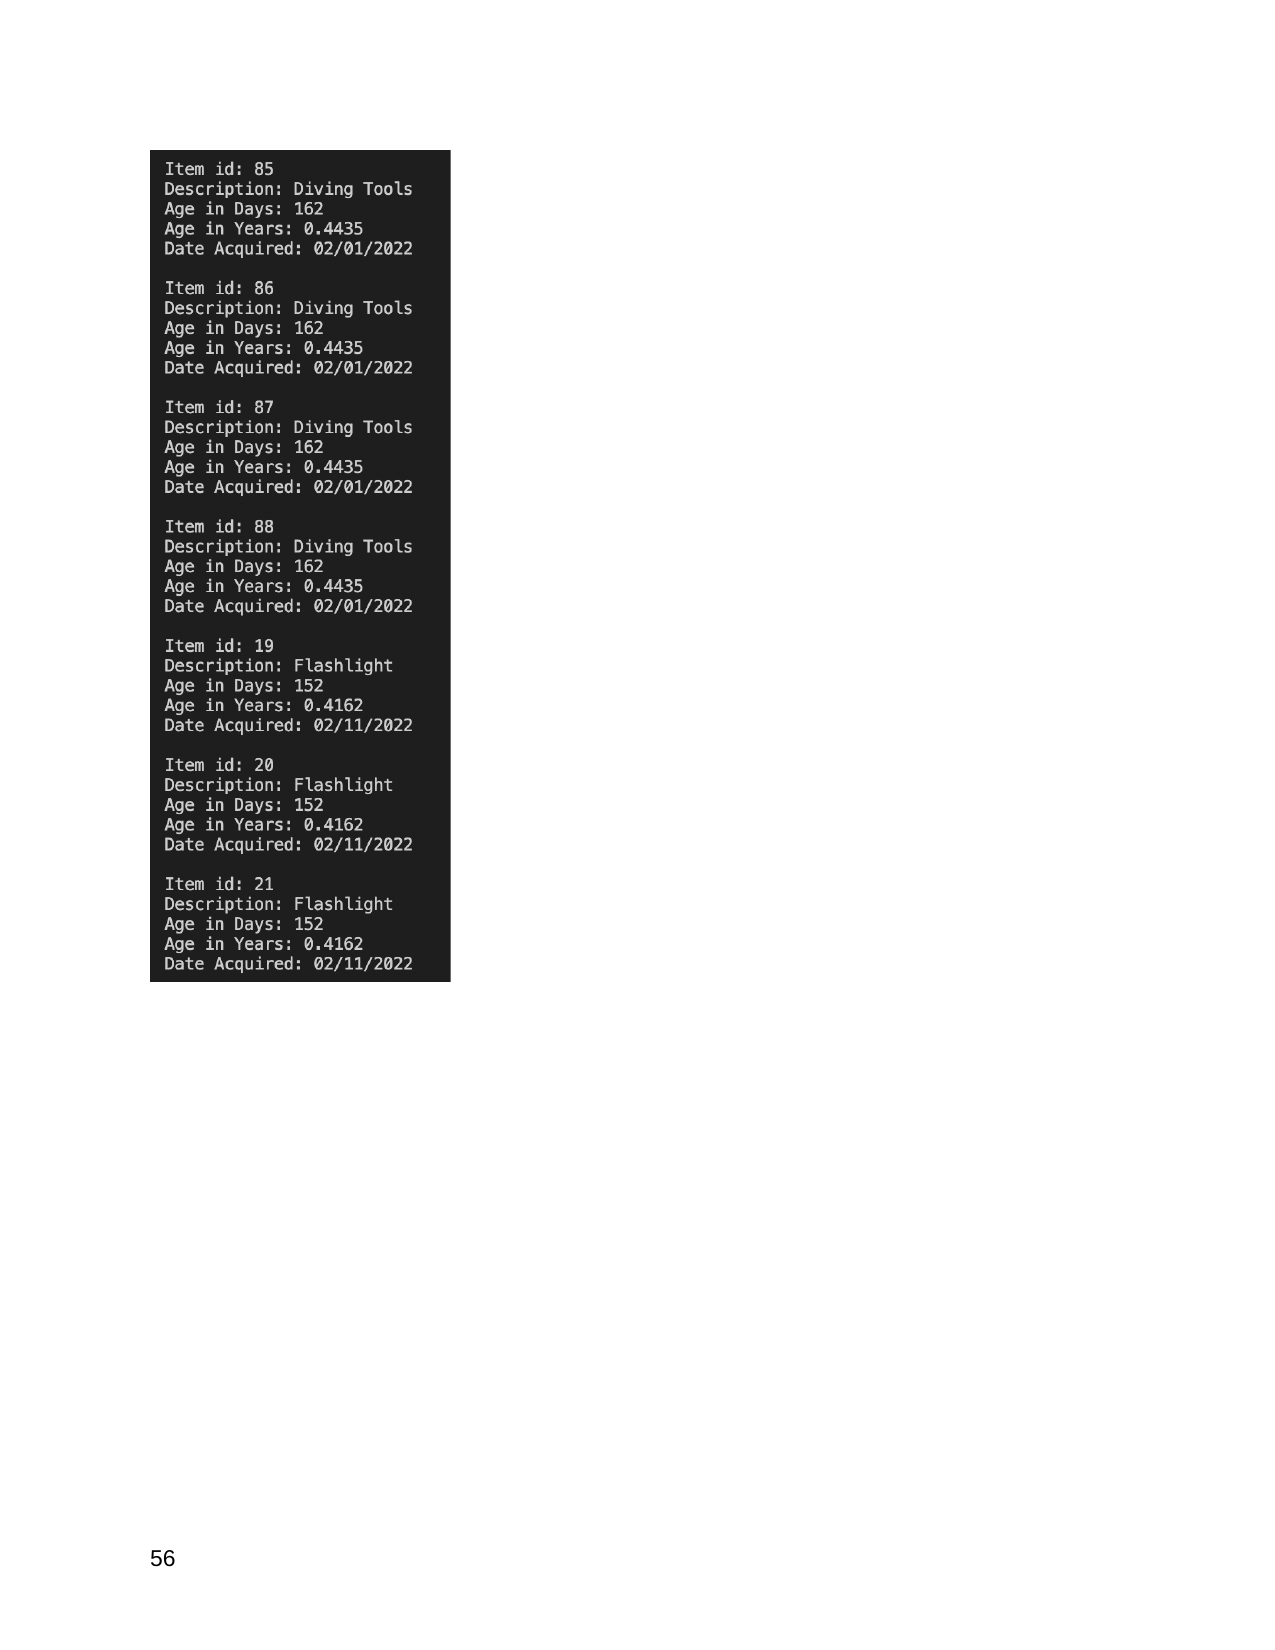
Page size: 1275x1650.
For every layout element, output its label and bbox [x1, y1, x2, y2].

picture [150, 150, 451, 982]
